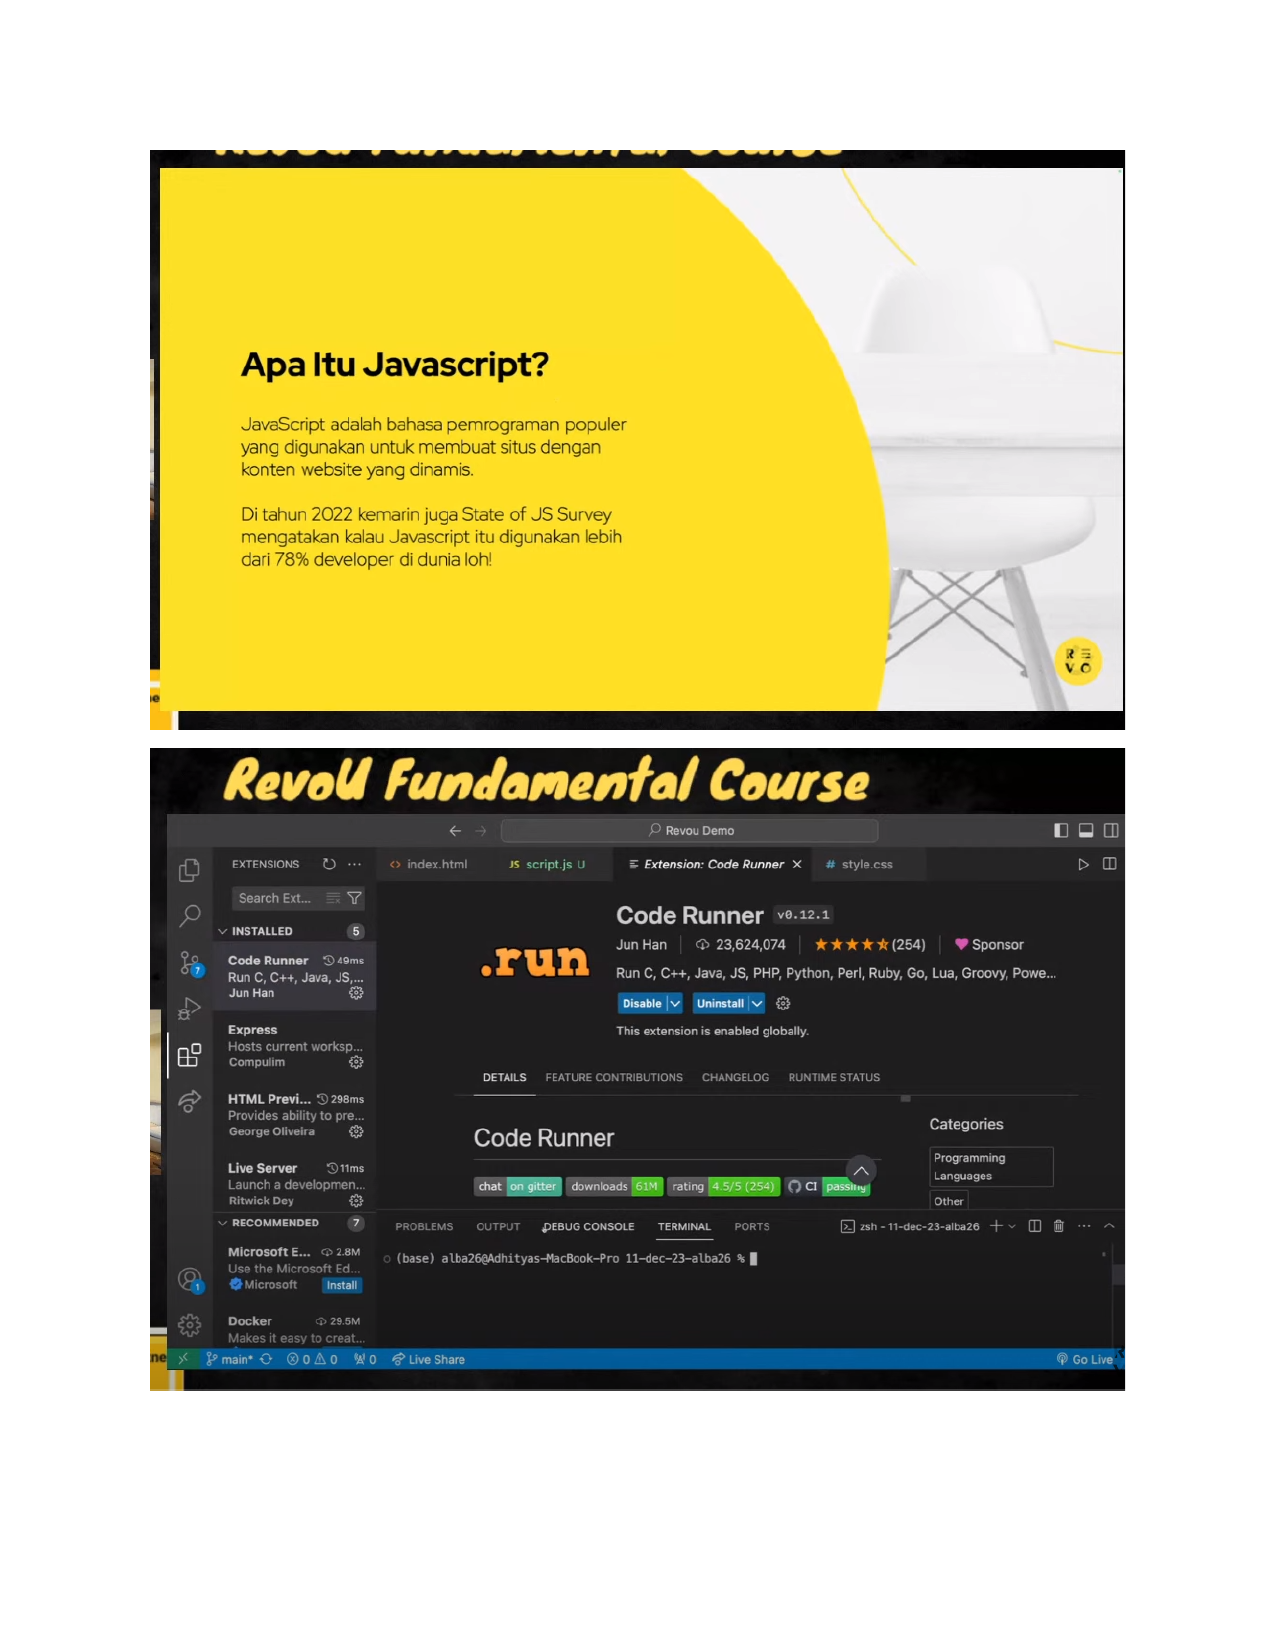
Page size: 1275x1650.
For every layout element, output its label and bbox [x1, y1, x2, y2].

picture [150, 150, 1125, 730]
picture [150, 748, 1125, 1391]
